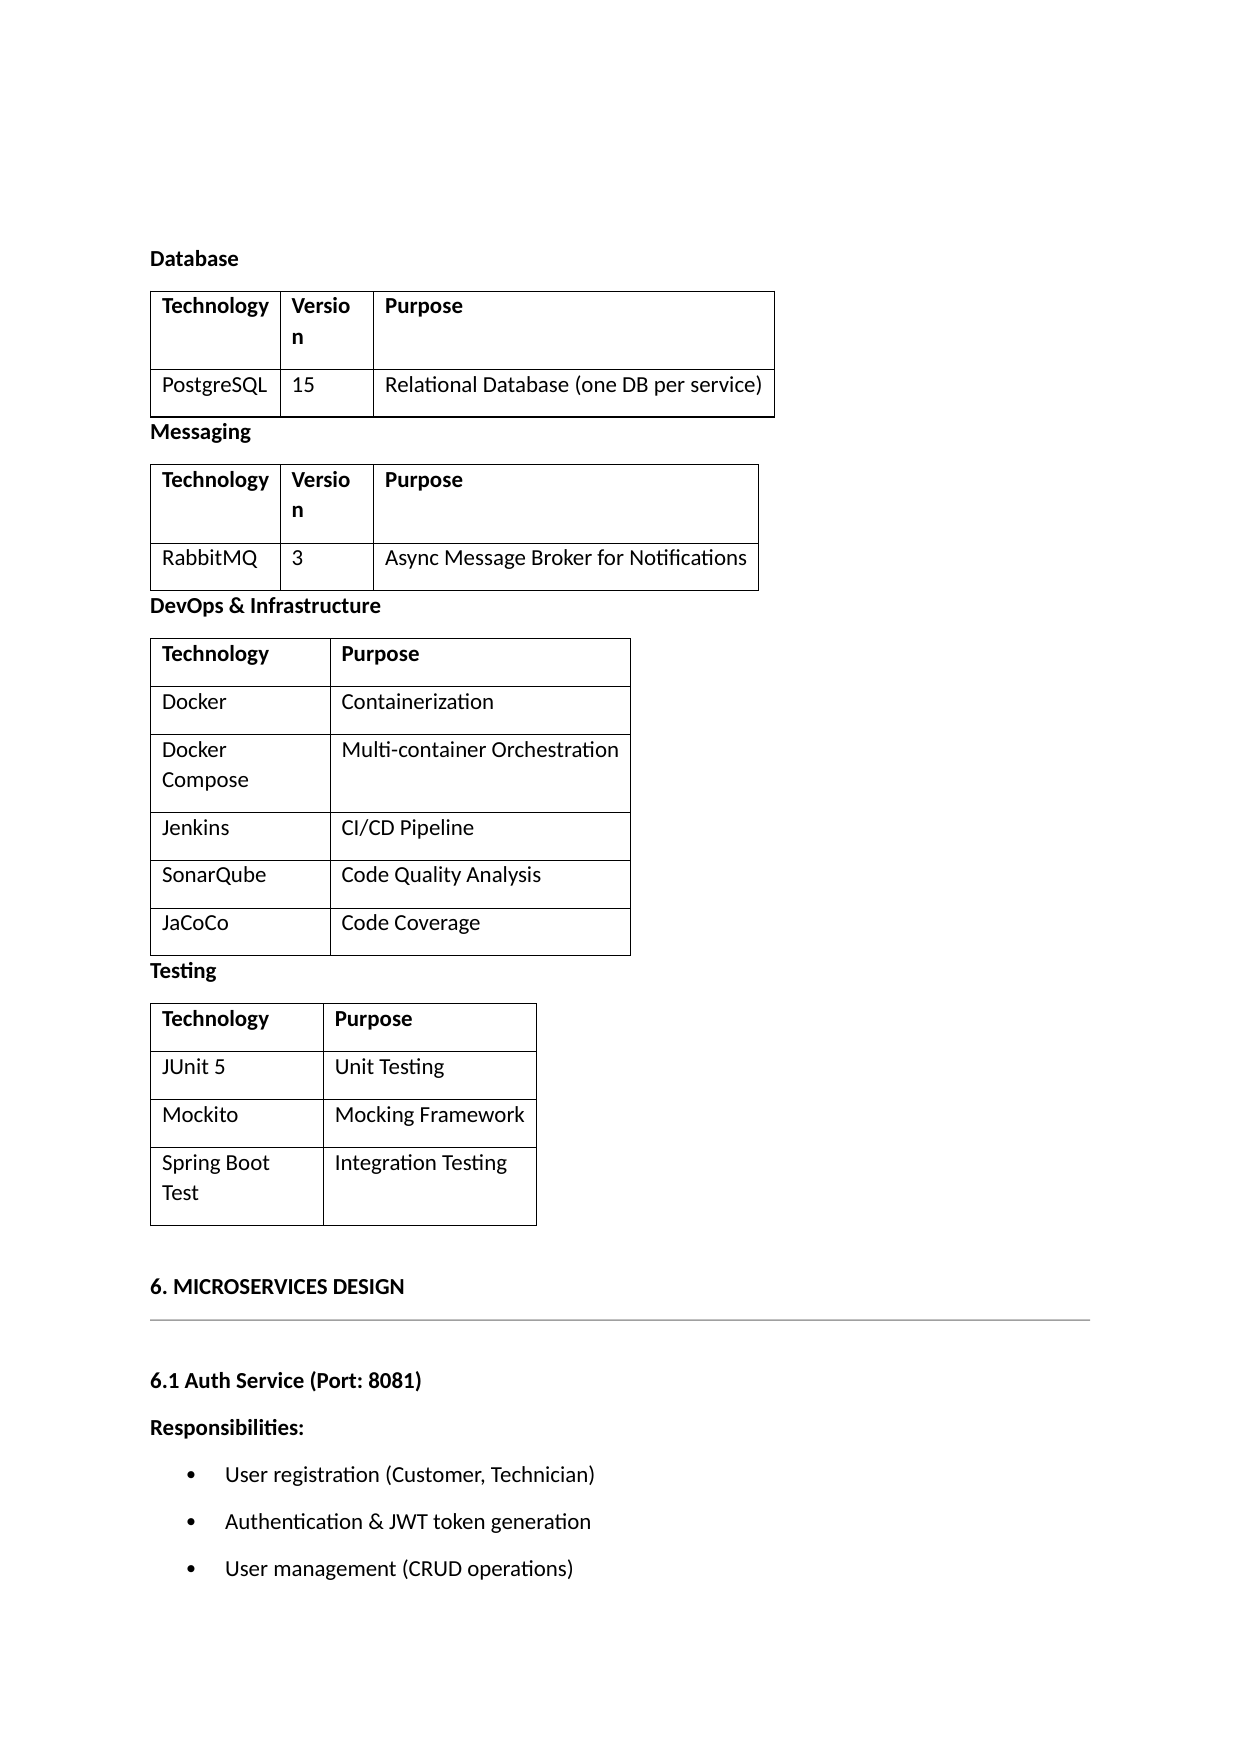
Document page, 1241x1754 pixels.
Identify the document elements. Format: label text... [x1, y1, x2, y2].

text 6.1 Auth Service (Port: 8081) [150, 1366, 1090, 1394]
table_cell CI/CD Pipeline [331, 813, 630, 859]
table_cell JaCoCo [151, 909, 330, 955]
table_cell JUnit 5 [151, 1052, 323, 1099]
table_cell Jenkins [151, 813, 330, 859]
table_cell Unit Testing [324, 1052, 536, 1099]
table_cell SonarQube [151, 861, 330, 907]
list User registration (Customer, Technician) [187, 1460, 1090, 1488]
table_cell Docker Compose [151, 735, 330, 812]
text Testing [150, 956, 1090, 984]
table_cell Integration Testing [324, 1148, 536, 1224]
table_header Technology [151, 1004, 323, 1051]
table_cell Code Coverage [331, 909, 630, 955]
table_cell Relational Database (one DB per service) [374, 370, 774, 416]
text Database [150, 244, 1090, 272]
table_header Version [281, 465, 373, 542]
table_header Purpose [374, 292, 774, 369]
table_header Purpose [374, 465, 758, 542]
table_cell Docker [151, 687, 330, 734]
text DevOps & Infrastructure [150, 591, 1090, 619]
table_cell Spring Boot Test [151, 1148, 323, 1224]
table_cell PostgreSQL [151, 370, 280, 416]
text Messaging [150, 417, 1090, 446]
text Responsibilities: [150, 1413, 1090, 1441]
list User management (CRUD operations) [187, 1554, 1090, 1582]
table_cell Async Message Broker for Notifications [374, 544, 758, 590]
table_cell RabbitMQ [151, 544, 280, 590]
table_header Technology [151, 465, 280, 542]
table_header Purpose [324, 1004, 536, 1051]
list Authentication & JWT token generation [187, 1507, 1090, 1535]
table_cell Mockito [151, 1100, 323, 1147]
text 6. MICROSERVICES DESIGN [150, 1272, 1090, 1301]
table_cell Multi-container Orchestration [331, 735, 630, 812]
table_header Technology [151, 639, 330, 686]
table_header Purpose [331, 639, 630, 686]
table_cell 15 [281, 370, 373, 416]
table_header Version [281, 292, 373, 369]
table_cell 3 [281, 544, 373, 590]
table_cell Code Quality Analysis [331, 861, 630, 907]
table_cell Mocking Framework [324, 1100, 536, 1147]
table_header Technology [151, 292, 280, 369]
table_cell Containerization [331, 687, 630, 734]
